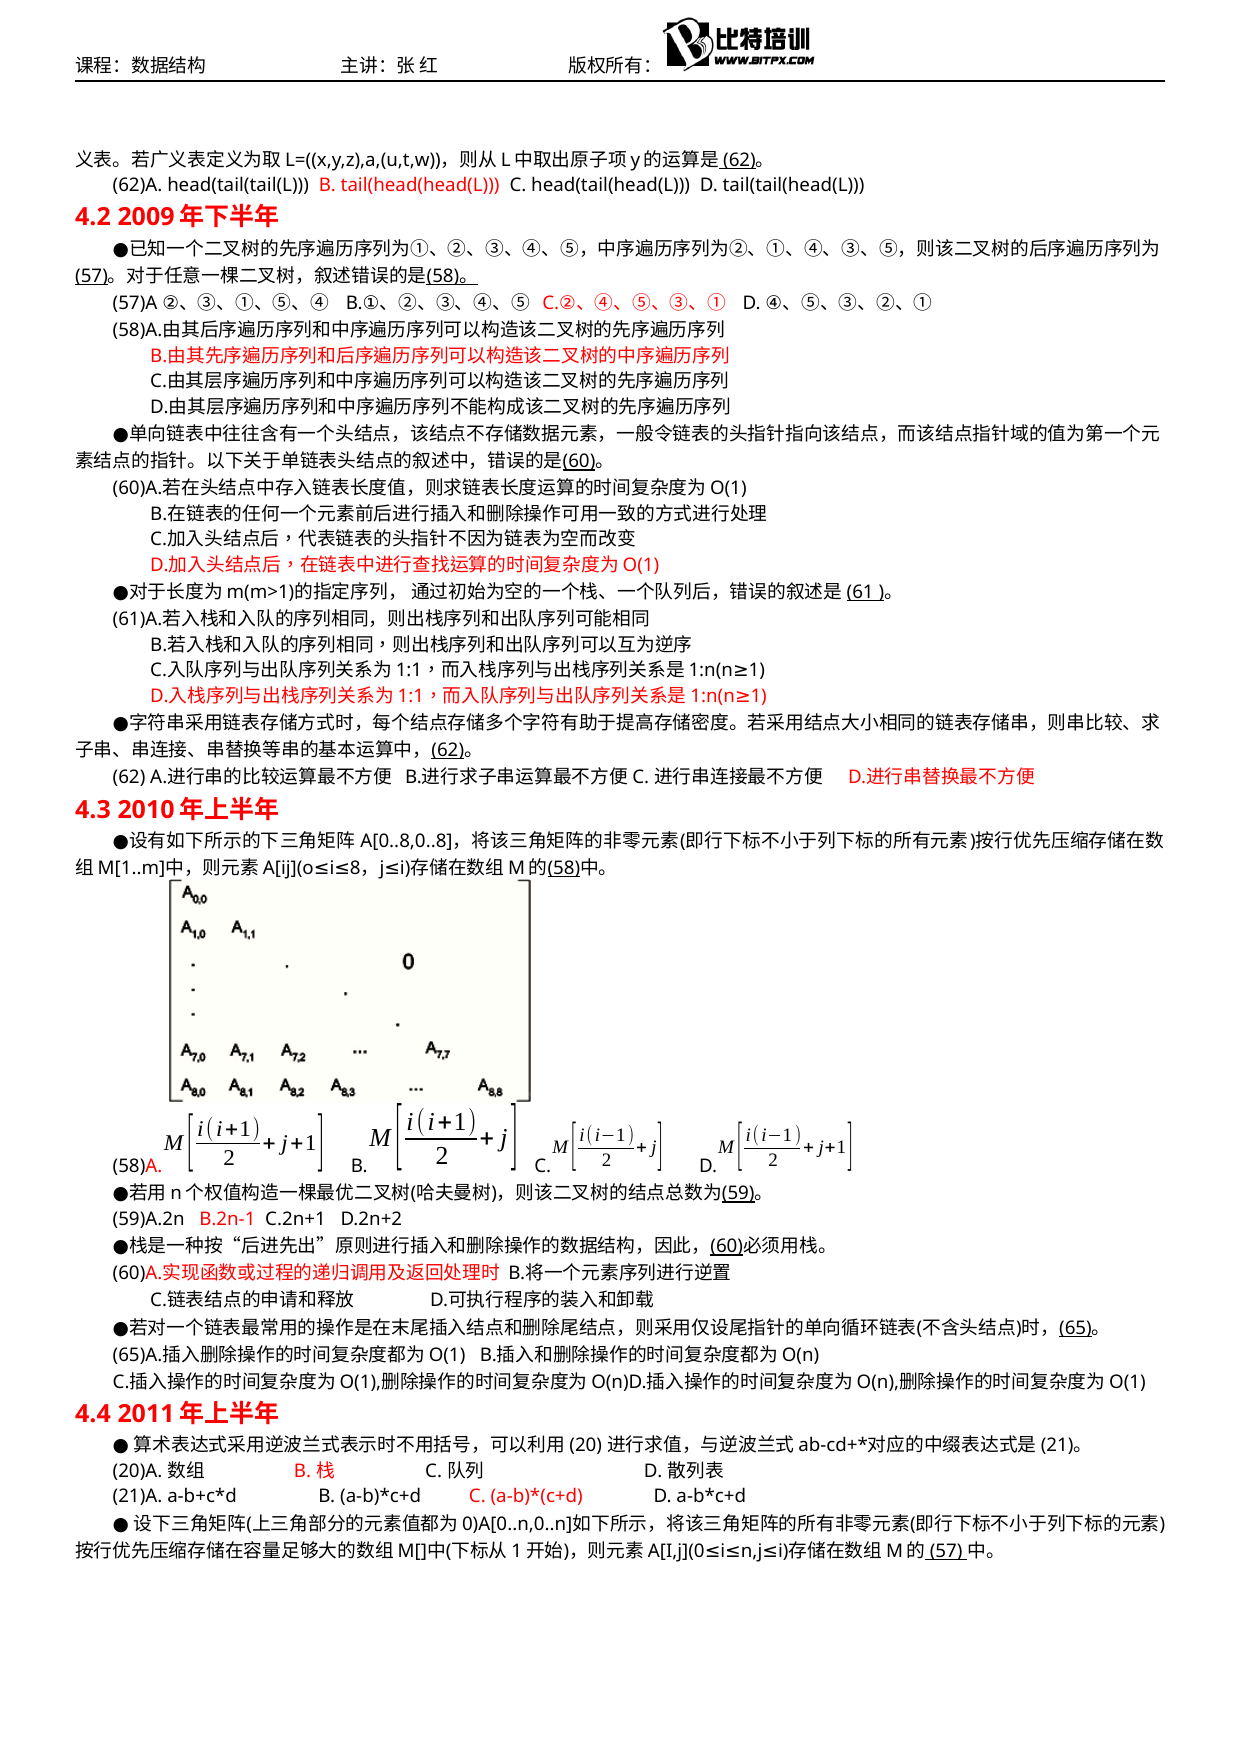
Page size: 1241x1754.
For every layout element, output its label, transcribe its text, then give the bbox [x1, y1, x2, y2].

text ●若用n个权值构造一棵最优二叉树(哈夫曼树)，则该二叉树的结点总数为(59)。 [75, 1178, 1165, 1205]
text D.入栈序列与出栈序列关系为1:1，而入队序列与出队序列关系是1:n(n≥1) [75, 682, 1165, 707]
text (57)A ②、③、①、⑤、④ B.①、②、③、④、⑤ C.②、④、⑤、③、① D. ④、⑤、③、②、① [75, 287, 1165, 315]
text B.由其先序遍历序列和后序遍历序列可以构造该二叉树的中序遍历序列 [75, 342, 1165, 367]
text (20)A. 数组 B. 栈 C. 队列 D. 散列表 [75, 1457, 1165, 1483]
text ● 算术表达式采用逆波兰式表示时不用括号，可以利用 (20) 进行求值，与逆波兰式ab-cd+*对应的中缀表达式是 (21)。 [75, 1430, 1165, 1457]
text ●栈是一种按“后进先出”原则进行插入和删除操作的数据结构，因此，(60)必须用栈。 [75, 1231, 1165, 1258]
text (21)A. a-b+c*d B. (a-b)*c+d C. (a-b)*(c+d) D. a-b*c+d [75, 1483, 1165, 1508]
subtitle 2011年上半年 [75, 1394, 1165, 1430]
text ●若对一个链表最常用的操作是在末尾插入结点和删除尾结点，则采用仅设尾指针的单向循环链表(不含头结点)时，(65)。 [75, 1312, 1165, 1339]
text C.加入头结点后，代表链表的头指针不因为链表为空而改变 [75, 526, 1165, 551]
picture [168, 879, 532, 1103]
text ●已知一个二叉树的先序遍历序列为①、②、③、④、⑤，中序遍历序列为②、①、④、③、⑤，则该二叉树的后序遍历序列为(57)。对于任意一棵二叉树，叙述错误的是(58)。 [75, 233, 1165, 287]
text (58)A. B. C. D. [75, 1103, 1165, 1178]
text (59)A.2n B.2n.2n+1 D.2n+2 [75, 1205, 1165, 1231]
text (62) A.进行串的比较运算最不方便 B.进行求子串运算最不方便 C. 进行串连接最不方便 D.进行串替换最不方便 [75, 762, 1165, 789]
text C.插入操作的时间复杂度为O(1),删除操作的时间复杂度为O(n)D.插入操作的时间复杂度为O(n),删除操作的时间复杂度为O(1) [75, 1367, 1165, 1394]
text B.若入栈和入队的序列相同，则出栈序列和出队序列可以互为逆序 [75, 631, 1165, 656]
text ●单向链表中往往含有一个头结点，该结点不存储数据元素，一般令链表的头指针指向该结点，而该结点指针域的值为第一个元素结点的指针。以下关于单链表头结点的叙述中，错误的是(60)。 [75, 418, 1165, 473]
text D.由其层序遍历序列和中序遍历序列不能构成该二叉树的先序遍历序列 [75, 393, 1165, 418]
text C.入队序列与出队序列关系为1:1，而入栈序列与出栈序列关系是1:n(n≥1) [75, 656, 1165, 682]
text (61)A.若入栈和入队的序列相同，则出栈序列和出队序列可能相同 [75, 604, 1165, 631]
picture [662, 17, 817, 73]
text (58)A.由其后序遍历序列和中序遍历序列可以构造该二叉树的先序遍历序列 [75, 315, 1165, 342]
text C.链表结点的申请和释放 D.可执行程序的装入和卸载 [75, 1285, 1165, 1312]
text (60)A.若在头结点中存入链表长度值，则求链表长度运算的时间复杂度为O(1) [75, 473, 1165, 500]
text ●设有如下所示的下三角矩阵A[0..8,0..8]，将该三角矩阵的非零元素(即行下标不小于列下标的所有元素)按行优先压缩存储在数组M[1..m]中，则元素A[ij](o≤i≤8，j≤i)存储在数组M的(58)中。 [75, 825, 1165, 880]
text (65)A.插入删除操作的时间复杂度都为O(1) B.插入和删除操作的时间复杂度都为O(n) [75, 1339, 1165, 1367]
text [75, 144, 1165, 171]
text C.由其层序遍历序列和中序遍历序列可以构造该二叉树的先序遍历序列 [75, 367, 1165, 393]
text ●对于长度为m(m>1)的指定序列， 通过初始为空的一个栈、一个队列后，错误的叙述是 (61 )。 [75, 577, 1165, 604]
text ●字符串采用链表存储方式时，每个结点存储多个字符有助于提高存储密度。若采用结点大小相同的链表存储串，则串比较、求子串、串连接、串替换等串的基本运算中，(62)。 [75, 707, 1165, 762]
subtitle 2010年上半年 [75, 789, 1165, 825]
text (62)A. head(tail(tail(L))) B. tail(head(head(L))) C. head(tail(head(L))) D. tail(tail(head(L))) [75, 171, 1165, 197]
text D.加入头结点后，在链表中进行查找运算的时间复杂度为O(1) [75, 551, 1165, 577]
text (60)A.实现函数或过程的递归调用及返回处理时 B.将一个元素序列进行逆置 [75, 1258, 1165, 1285]
text B.在链表的任何一个元素前后进行插入和删除操作可用一致的方式进行处理 [75, 500, 1165, 526]
subtitle 2009年下半年 [75, 197, 1165, 233]
text ● 设下三角矩阵(上三角部分的元素值都为0)A[0..n,0..n]如下所示，将该三角矩阵的所有非零元素(即行下标不小于列下标的元素)按行优先压缩存储在容量足够大的数组M[]中(下标从1开始)，则元素A[I,j](0≤i≤n,j≤i)存储在数组M的 (57) 中。 [75, 1508, 1165, 1563]
